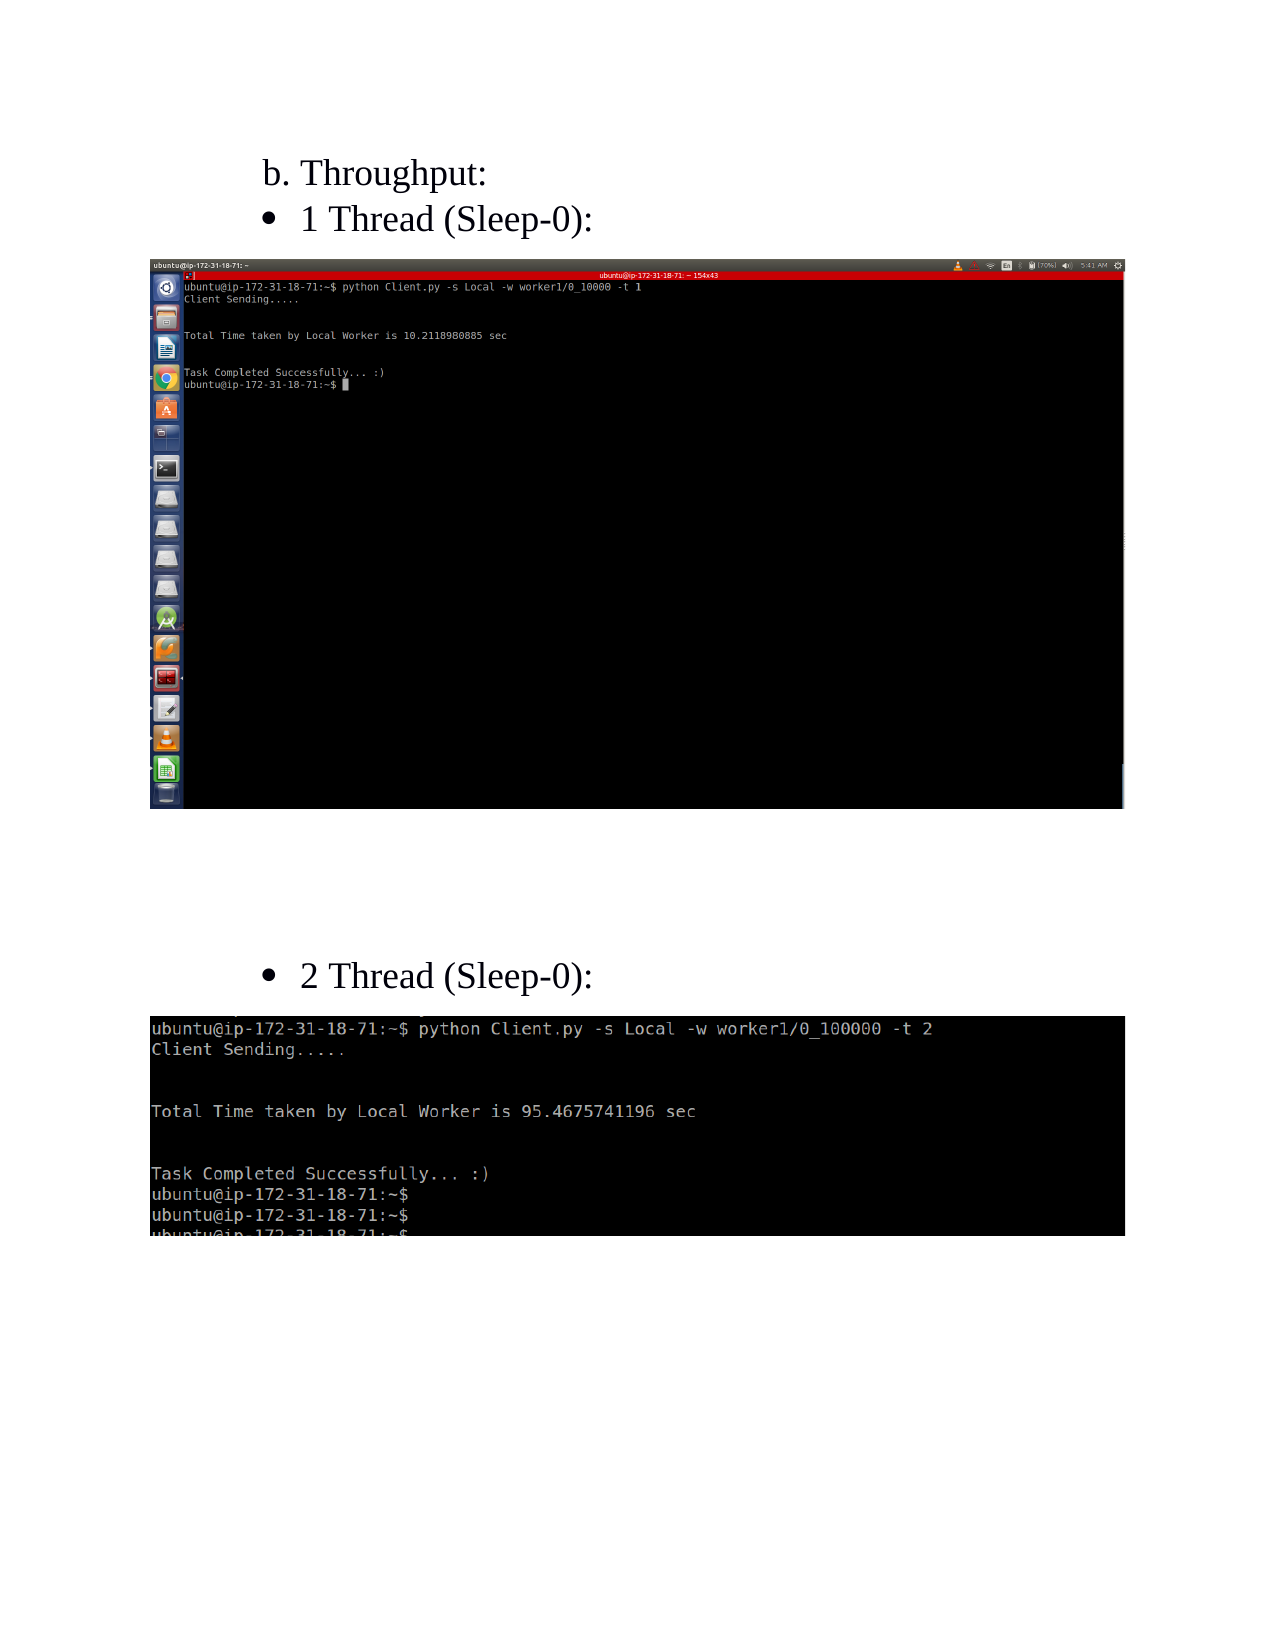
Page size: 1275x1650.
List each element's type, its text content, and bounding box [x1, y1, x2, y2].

list 1 Thread (Sleep-0): [262, 197, 1125, 240]
picture [150, 1016, 1125, 1236]
picture [150, 259, 1125, 809]
list Throughput: [262, 150, 1125, 193]
list 2 Thread (Sleep-0): [262, 953, 1125, 997]
